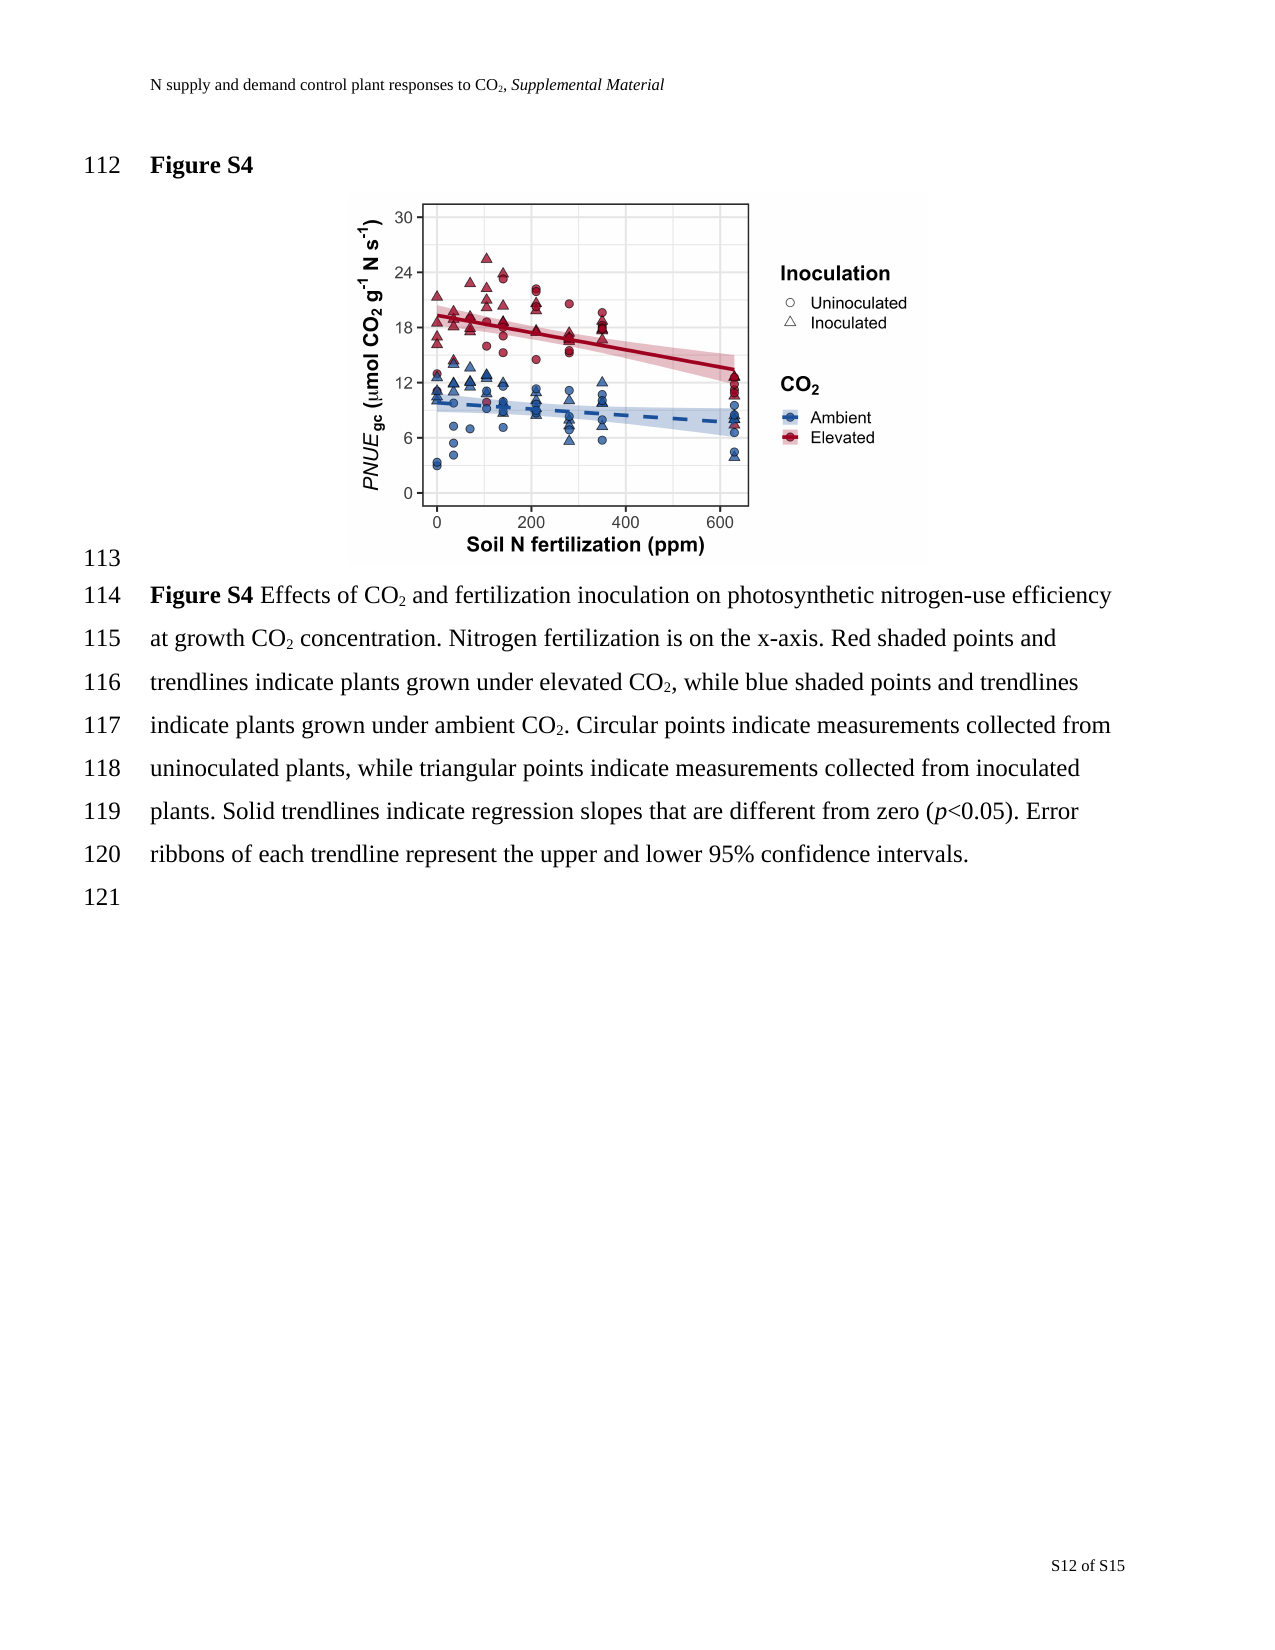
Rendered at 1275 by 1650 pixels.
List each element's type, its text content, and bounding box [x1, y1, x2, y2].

picture [347, 193, 928, 566]
text Figure S4 [150, 150, 1125, 179]
text Figure S4 Effects of CO2 and fertilization inoculation on photosynthetic nitrogen-use efficiency at growth CO2 concentration. Nitrogen fertilization is on the x-axis. Red shaded points and trendlines indicate plants grown under elevated CO2, while blue shaded points and trendlines indicate plants grown under ambient CO2. Circular points indicate measurements collected from uninoculated plants, while triangular points indicate measurements collected from inoculated plants. Solid trendlines indicate regression slopes that are different from zero (p<0.05). Error ribbons of each trendline represent the upper and lower 95% confidence intervals. [150, 580, 1125, 868]
